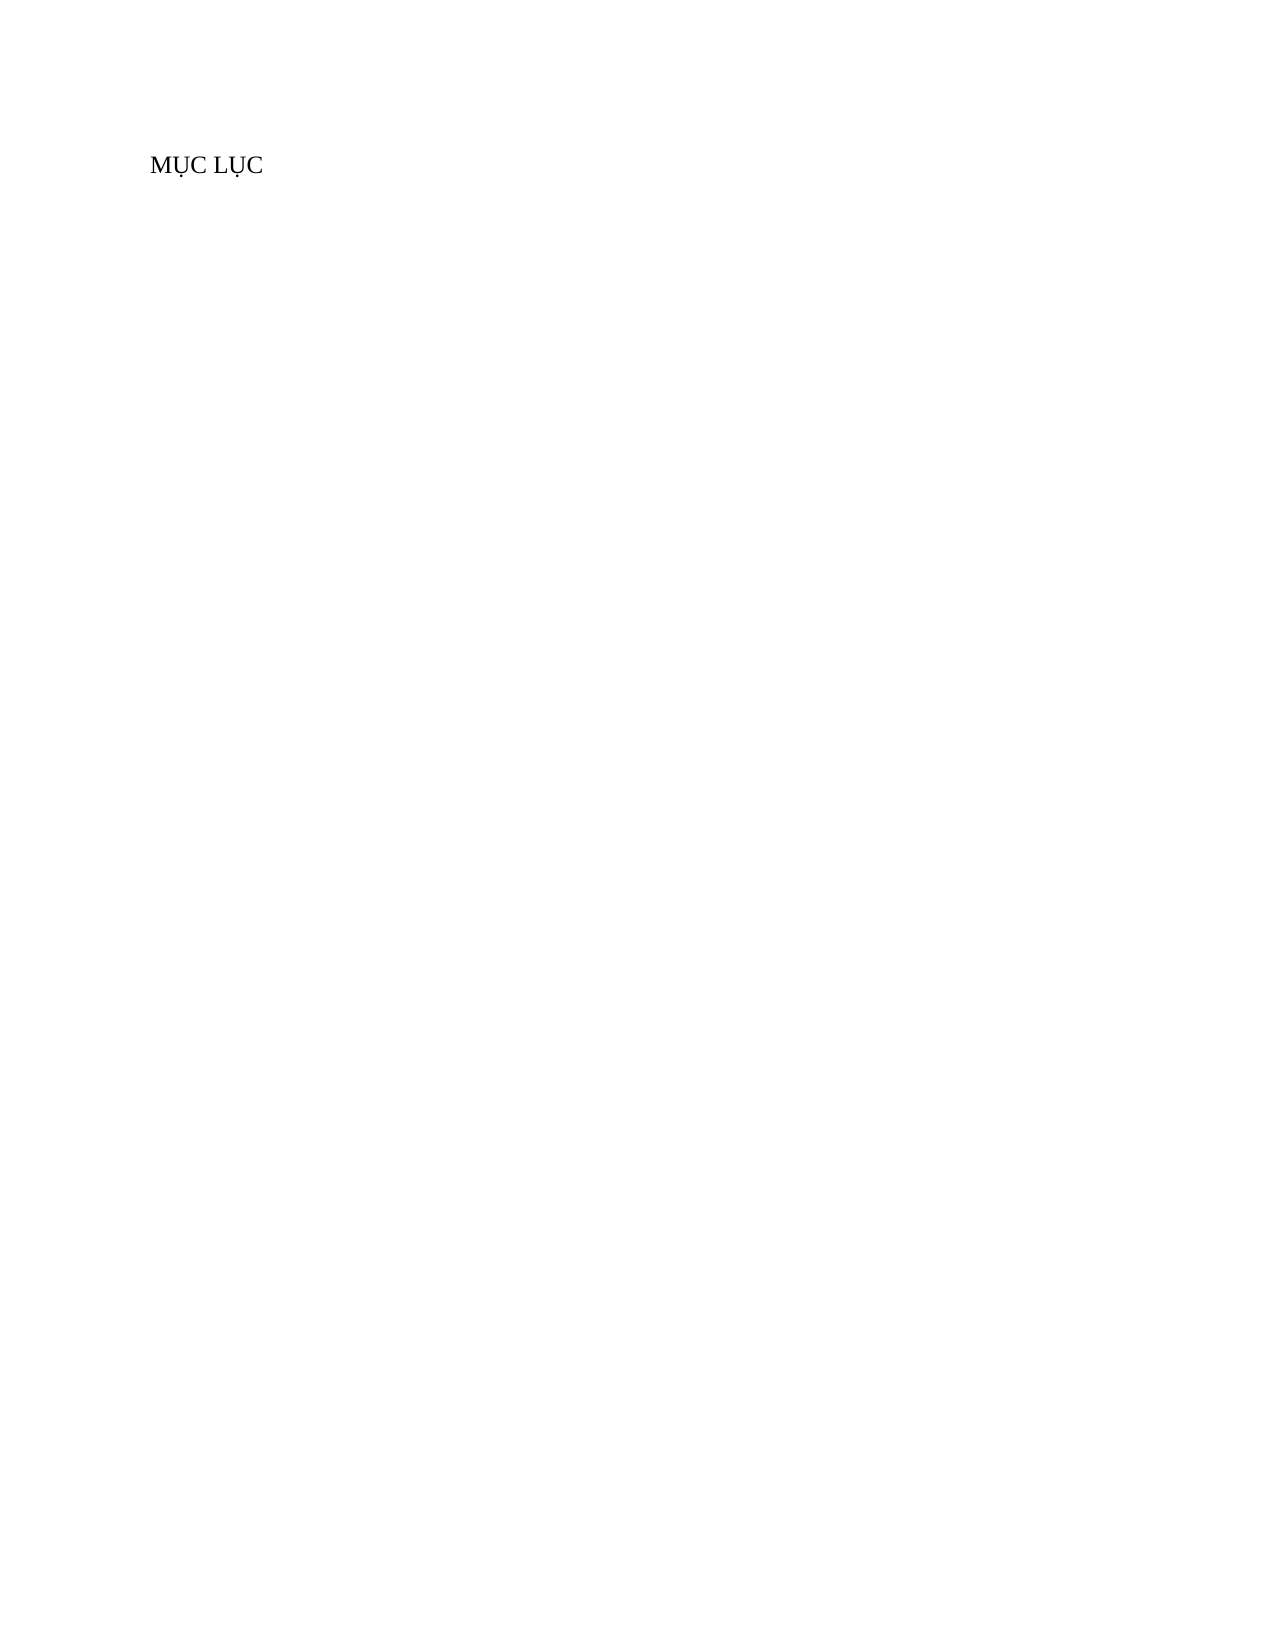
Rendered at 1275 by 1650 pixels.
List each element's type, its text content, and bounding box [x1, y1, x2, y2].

text MỤC LỤC [150, 150, 1125, 179]
